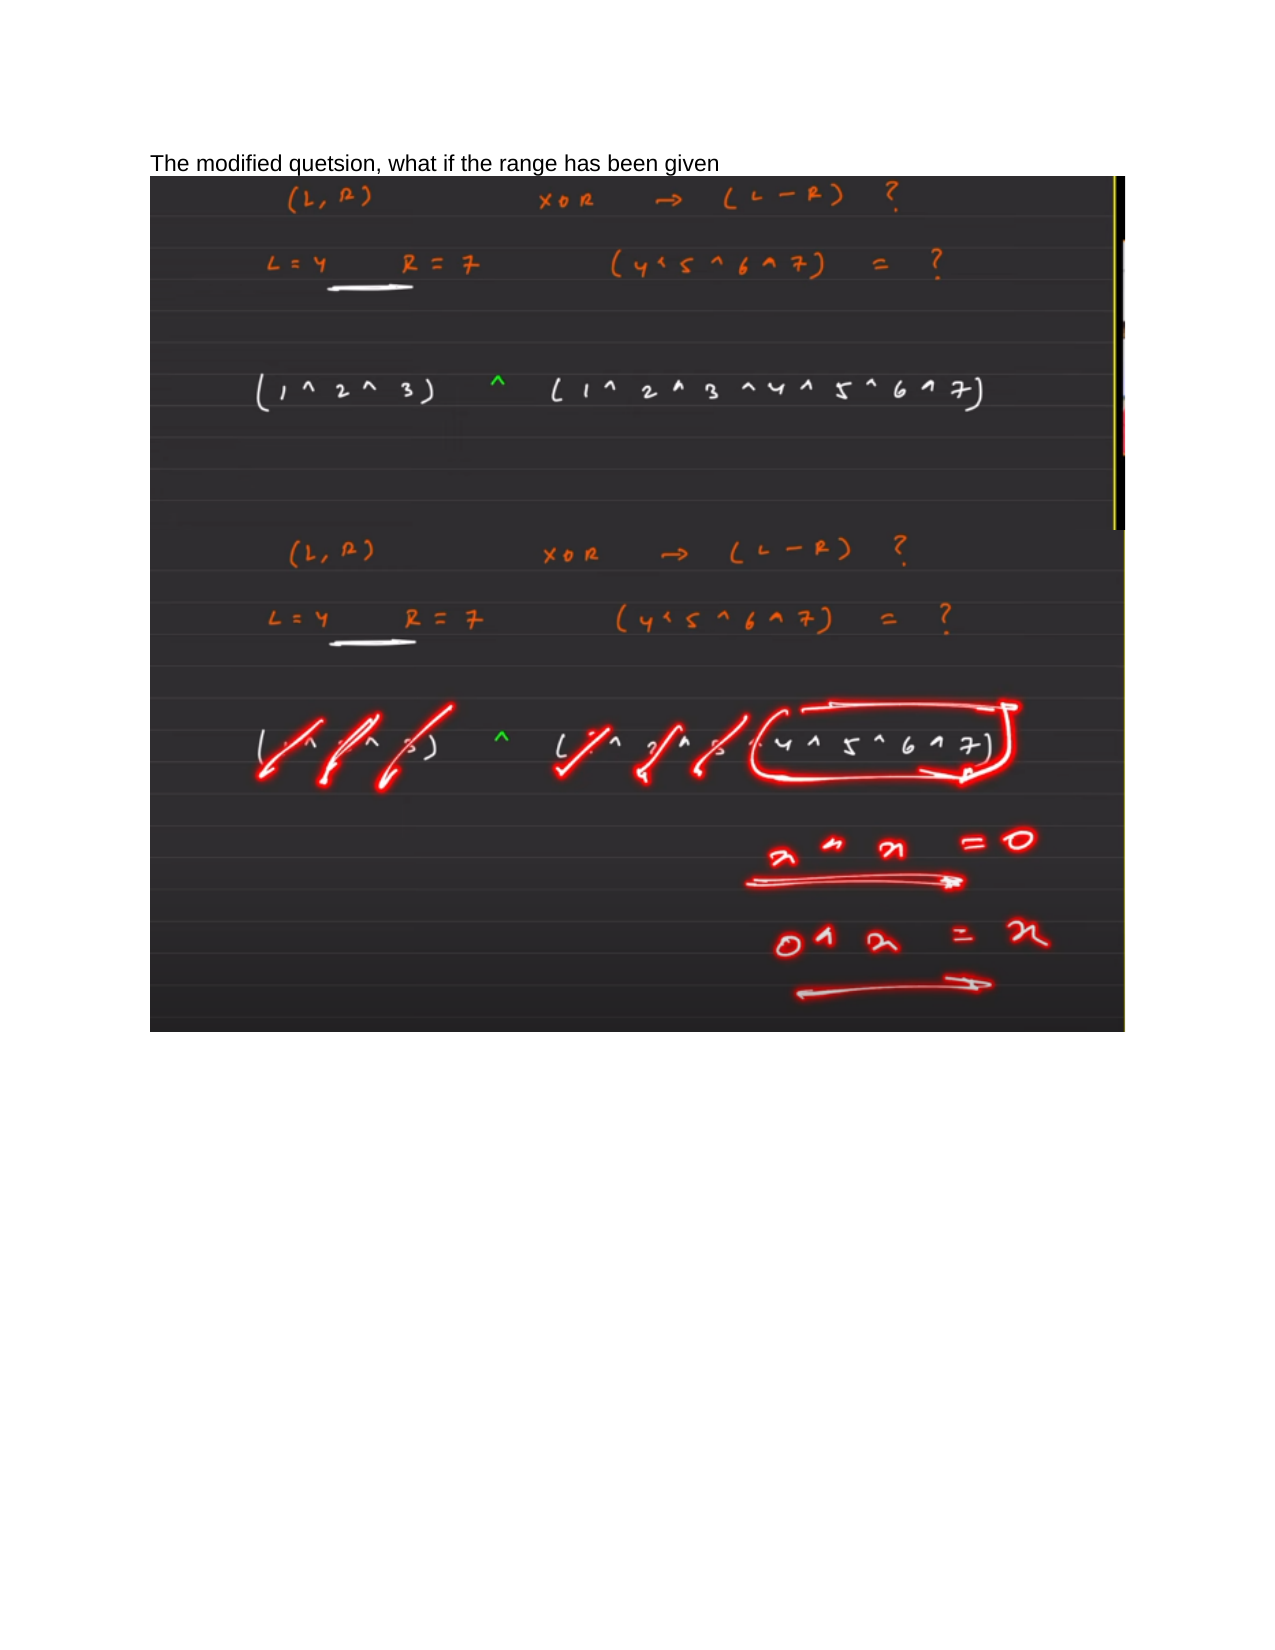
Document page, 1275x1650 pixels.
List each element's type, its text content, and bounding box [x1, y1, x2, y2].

text The modified quetsion, what if the range has been given [150, 150, 1125, 176]
picture [150, 176, 1125, 1032]
